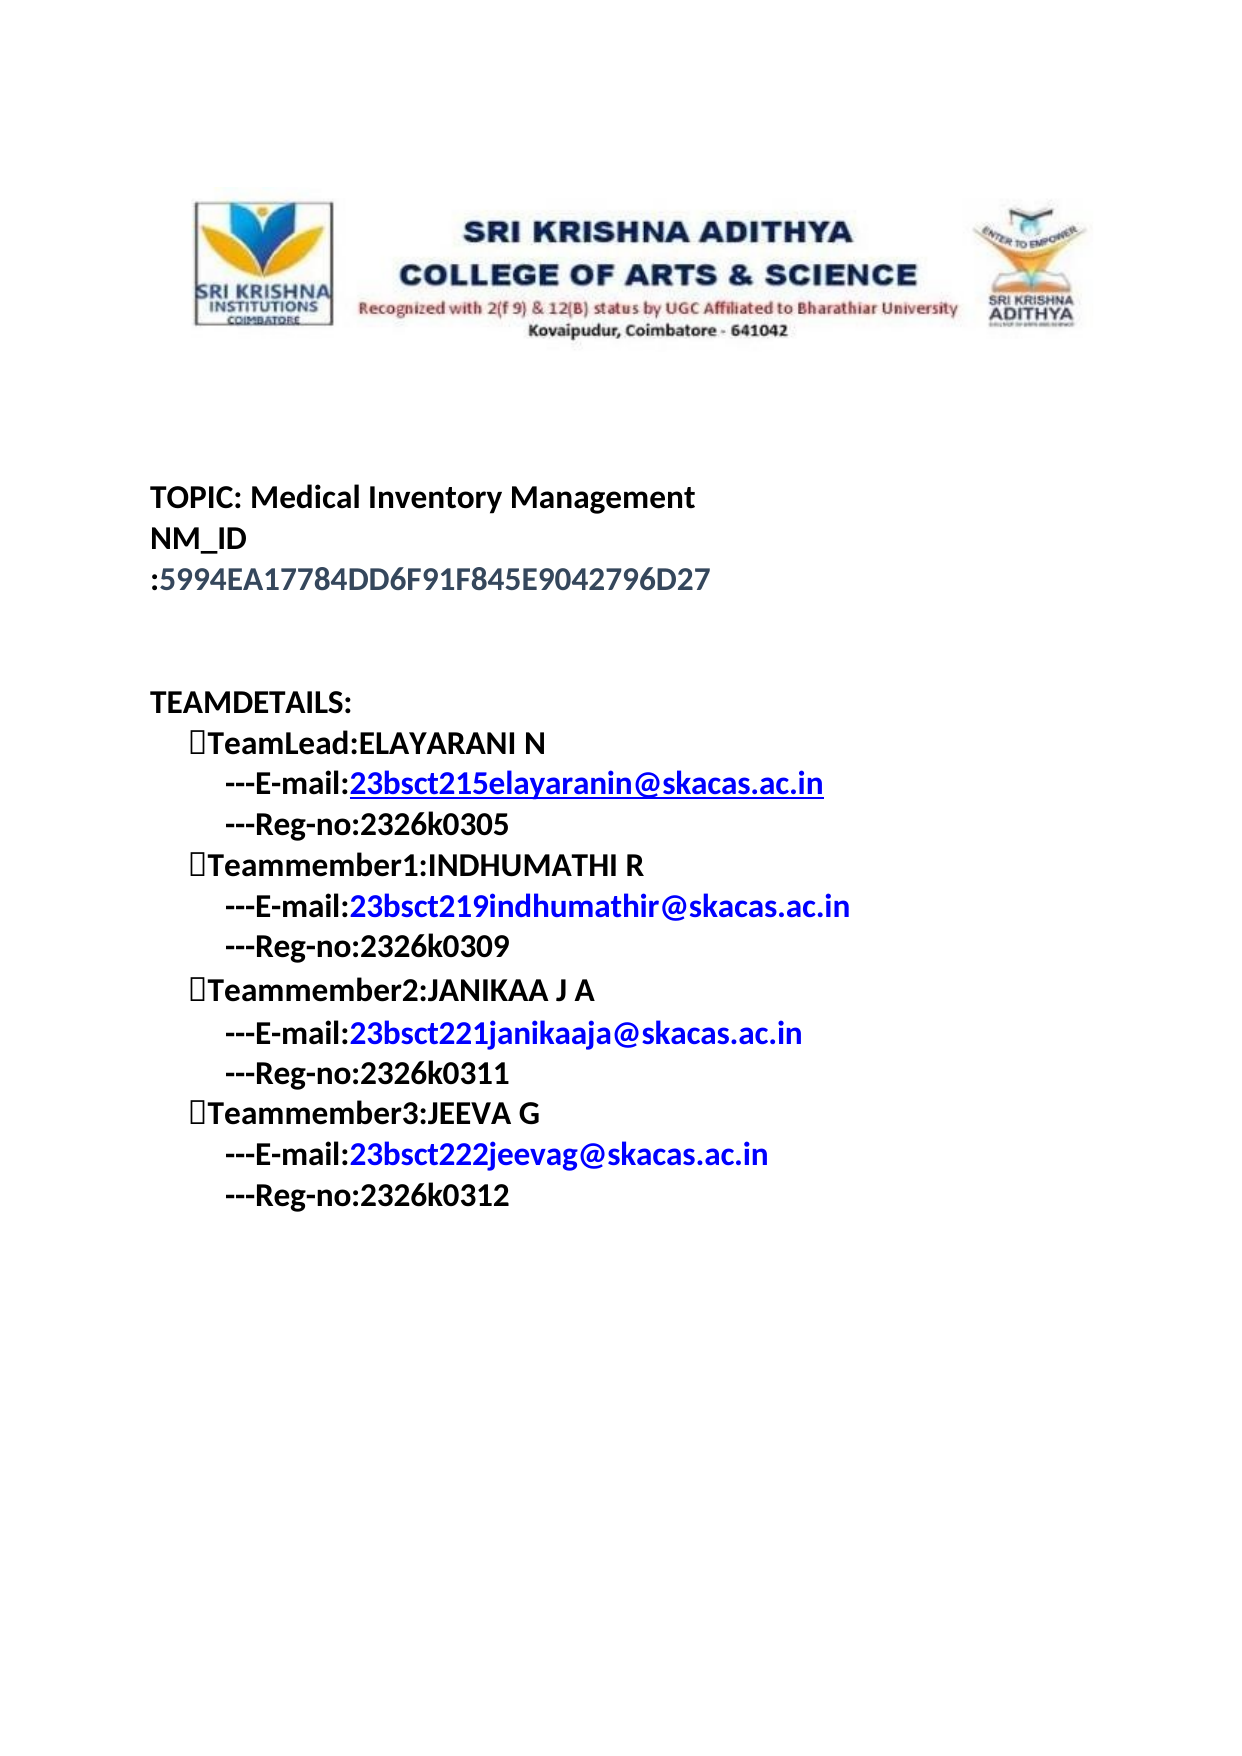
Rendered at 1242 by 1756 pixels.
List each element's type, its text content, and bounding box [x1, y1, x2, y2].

text Teammember3:JEEVA G [187, 1093, 1109, 1133]
text ---E-mail:23bsct221janikaaja@skacas.ac.in [225, 1012, 1109, 1052]
text Teammember2:JANIKAA J A [187, 965, 1109, 1011]
text ---Reg-no:2326k0305 [225, 802, 1109, 843]
text Teammember1:INDHUMATHI R [187, 844, 1109, 885]
text ---Reg-no:2326k0309 [225, 925, 1109, 965]
text ---E-mail:23bsct215elayaranin@skacas.ac.in [225, 762, 1109, 802]
text ---E-mail:23bsct222jeevag@skacas.ac.in [225, 1133, 1109, 1174]
text NM_ID:5994EA17784DD6F91F845E9042796D27 [150, 517, 803, 598]
text TEAMDETAILS: [150, 681, 1109, 722]
picture [191, 187, 1094, 352]
text ---Reg-no:2326k0312 [225, 1174, 1109, 1214]
text TOPIC: Medical Inventory Management [150, 476, 803, 517]
text ---Reg-no:2326k0311 [225, 1052, 1109, 1093]
text ---E-mail:23bsct219indhumathir@skacas.ac.in [225, 885, 1109, 925]
text TeamLead:ELAYARANI N [187, 722, 1109, 762]
